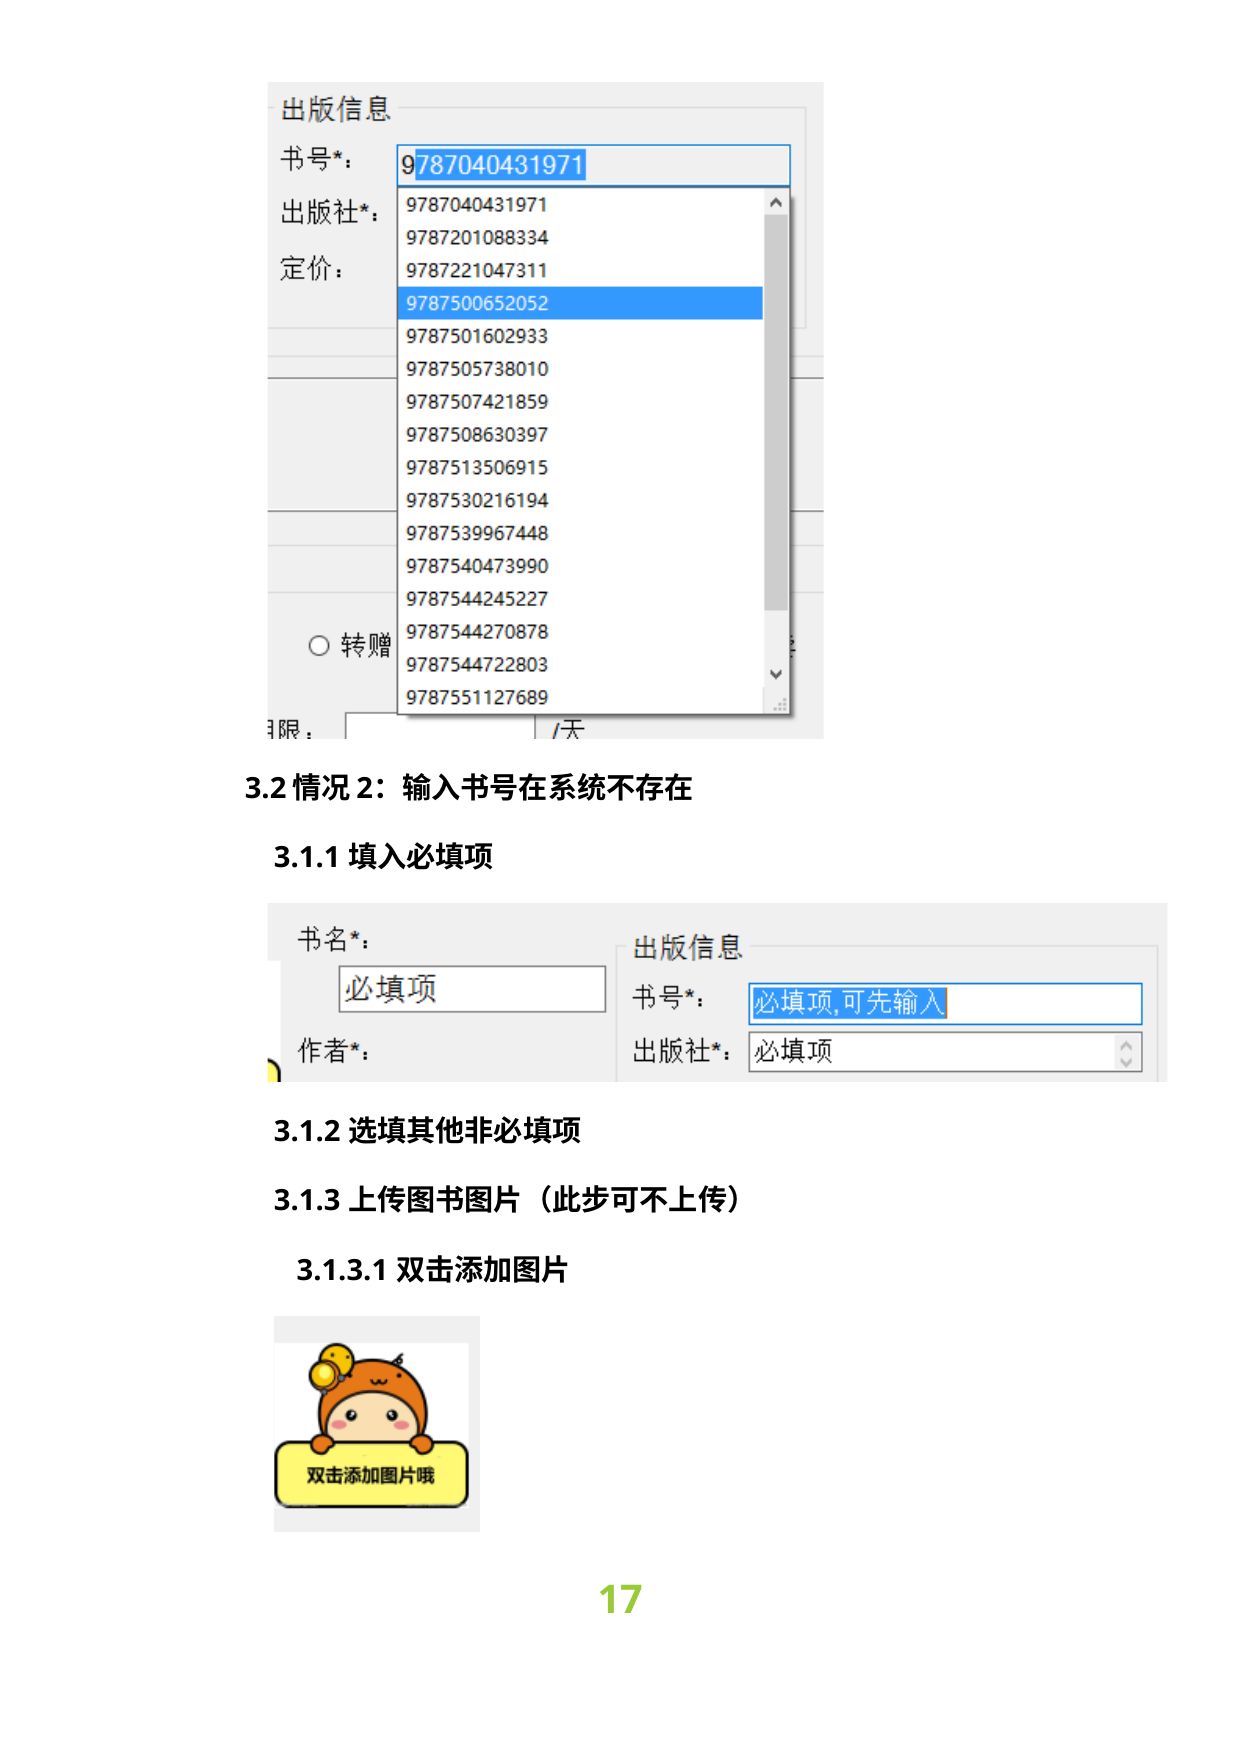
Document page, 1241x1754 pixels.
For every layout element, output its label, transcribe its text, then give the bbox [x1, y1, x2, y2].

list 3.1.1 填入必填项 [244, 834, 1071, 876]
list 3.2情况2：输入书号在系统不存在 [244, 764, 1071, 807]
list 3.1.3.1 双击添加图片 [244, 1246, 1071, 1289]
picture [267, 82, 824, 739]
list 3.1.3 上传图书图片（此步可不上传） [244, 1177, 1071, 1219]
picture [267, 903, 1168, 1082]
list 3.1.2 选填其他非必填项 [244, 1107, 1071, 1150]
